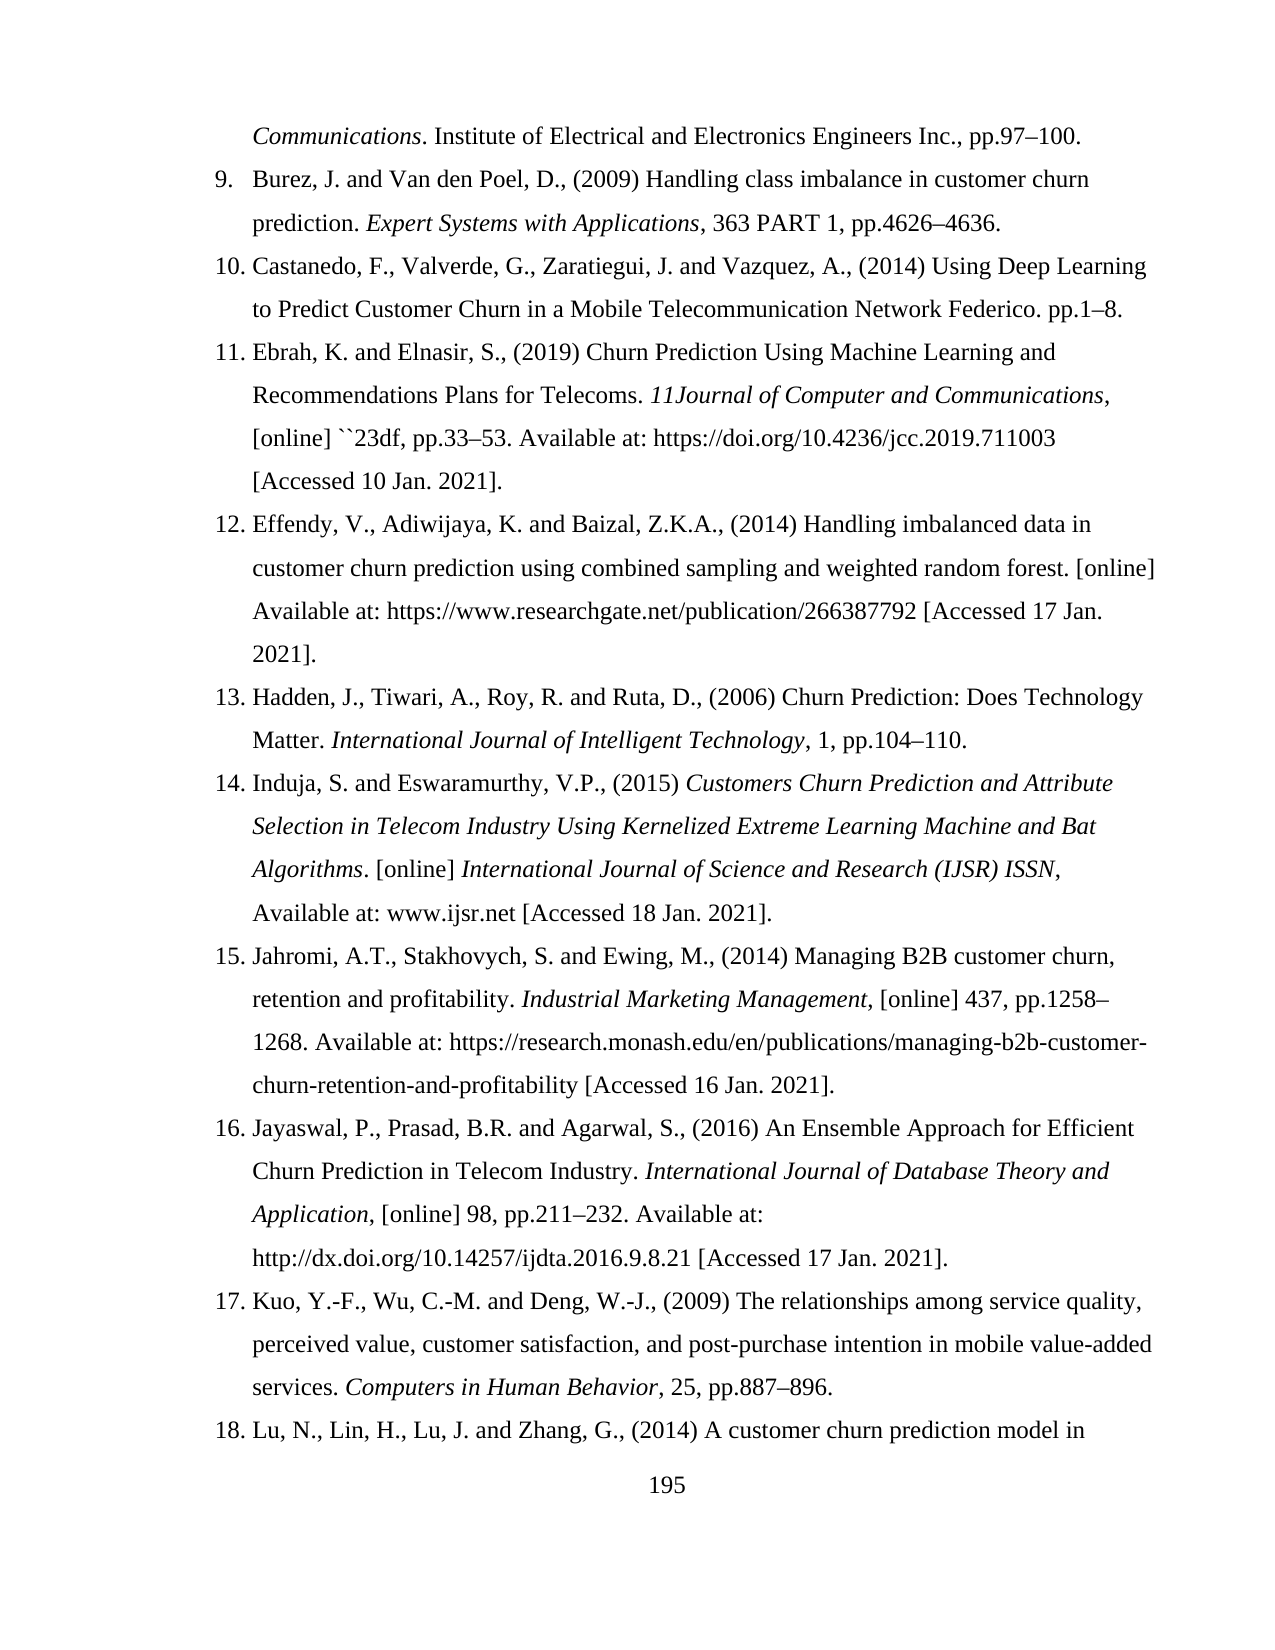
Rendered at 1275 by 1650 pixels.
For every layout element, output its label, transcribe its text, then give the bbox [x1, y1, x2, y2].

list Kuo, Y.-F., Wu, C.-M. and Deng, W.-J., (2009) The relationships among service quality, perceived value, customer satisfaction, and post-purchase intention in mobile value-added services. Computers in Human Behavior, 25, pp.887–896. [214, 1286, 1156, 1401]
list Castanedo, F., Valverde, G., Zaratiegui, J. and Vazquez, A., (2014) Using Deep Learning to Predict Customer Churn in a Mobile Telecommunication Network Federico. pp.1–8. [214, 251, 1156, 323]
list Induja, S. and Eswaramurthy, V.P., (2015) Customers Churn Prediction and Attribute Selection in Telecom Industry Using Kernelized Extreme Learning Machine and Bat Algorithms. [online] International Journal of Science and Research (IJSR) ISSN, Available at: www.ijsr.net [Accessed 18 Jan. 2021]. [214, 768, 1156, 926]
list Hadden, J., Tiwari, A., Roy, R. and Ruta, D., (2006) Churn Prediction: Does Technology Matter. International Journal of Intelligent Technology, 1, pp.104–110. [214, 682, 1156, 754]
list Effendy, V., Adiwijaya, K. and Baizal, Z.K.A., (2014) Handling imbalanced data in customer churn prediction using combined sampling and weighted random forest. [online] Available at: https://www.researchgate.net/publication/266387792 [Accessed 17 Jan. 2021]. [214, 509, 1156, 668]
list Burez, J. and Van den Poel, D., (2009) Handling class imbalance in customer churn prediction. Expert Systems with Applications, 363 PART 1, pp.4626–4636. [214, 164, 1156, 236]
list Ebrah, K. and Elnasir, S., (2019) Churn Prediction Using Machine Learning and Recommendations Plans for Telecoms. 11Journal of Computer and Communications, [online] ``23df, pp.33–53. Available at: https://doi.org/10.4236/jcc.2019.711003 [Accessed 10 Jan. 2021]. [214, 337, 1156, 495]
list Jayaswal, P., Prasad, B.R. and Agarwal, S., (2016) An Ensemble Approach for Efficient Churn Prediction in Telecom Industry. International Journal of Database Theory and Application, [online] 98, pp.211–232. Available at: http://dx.doi.org/10.14257/ijdta.2016.9.8.21 [Accessed 17 Jan. 2021]. [214, 1113, 1156, 1271]
list Jahromi, A.T., Stakhovych, S. and Ewing, M., (2014) Managing B2B customer churn, retention and profitability. Industrial Marketing Management, [online] 437, pp.1258–1268. Available at: https://research.monash.edu/en/publications/managing-b2b-customer-churn-retention-and-profitability [Accessed 16 Jan. 2021]. [214, 941, 1156, 1099]
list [214, 1415, 1156, 1444]
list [214, 121, 1156, 150]
